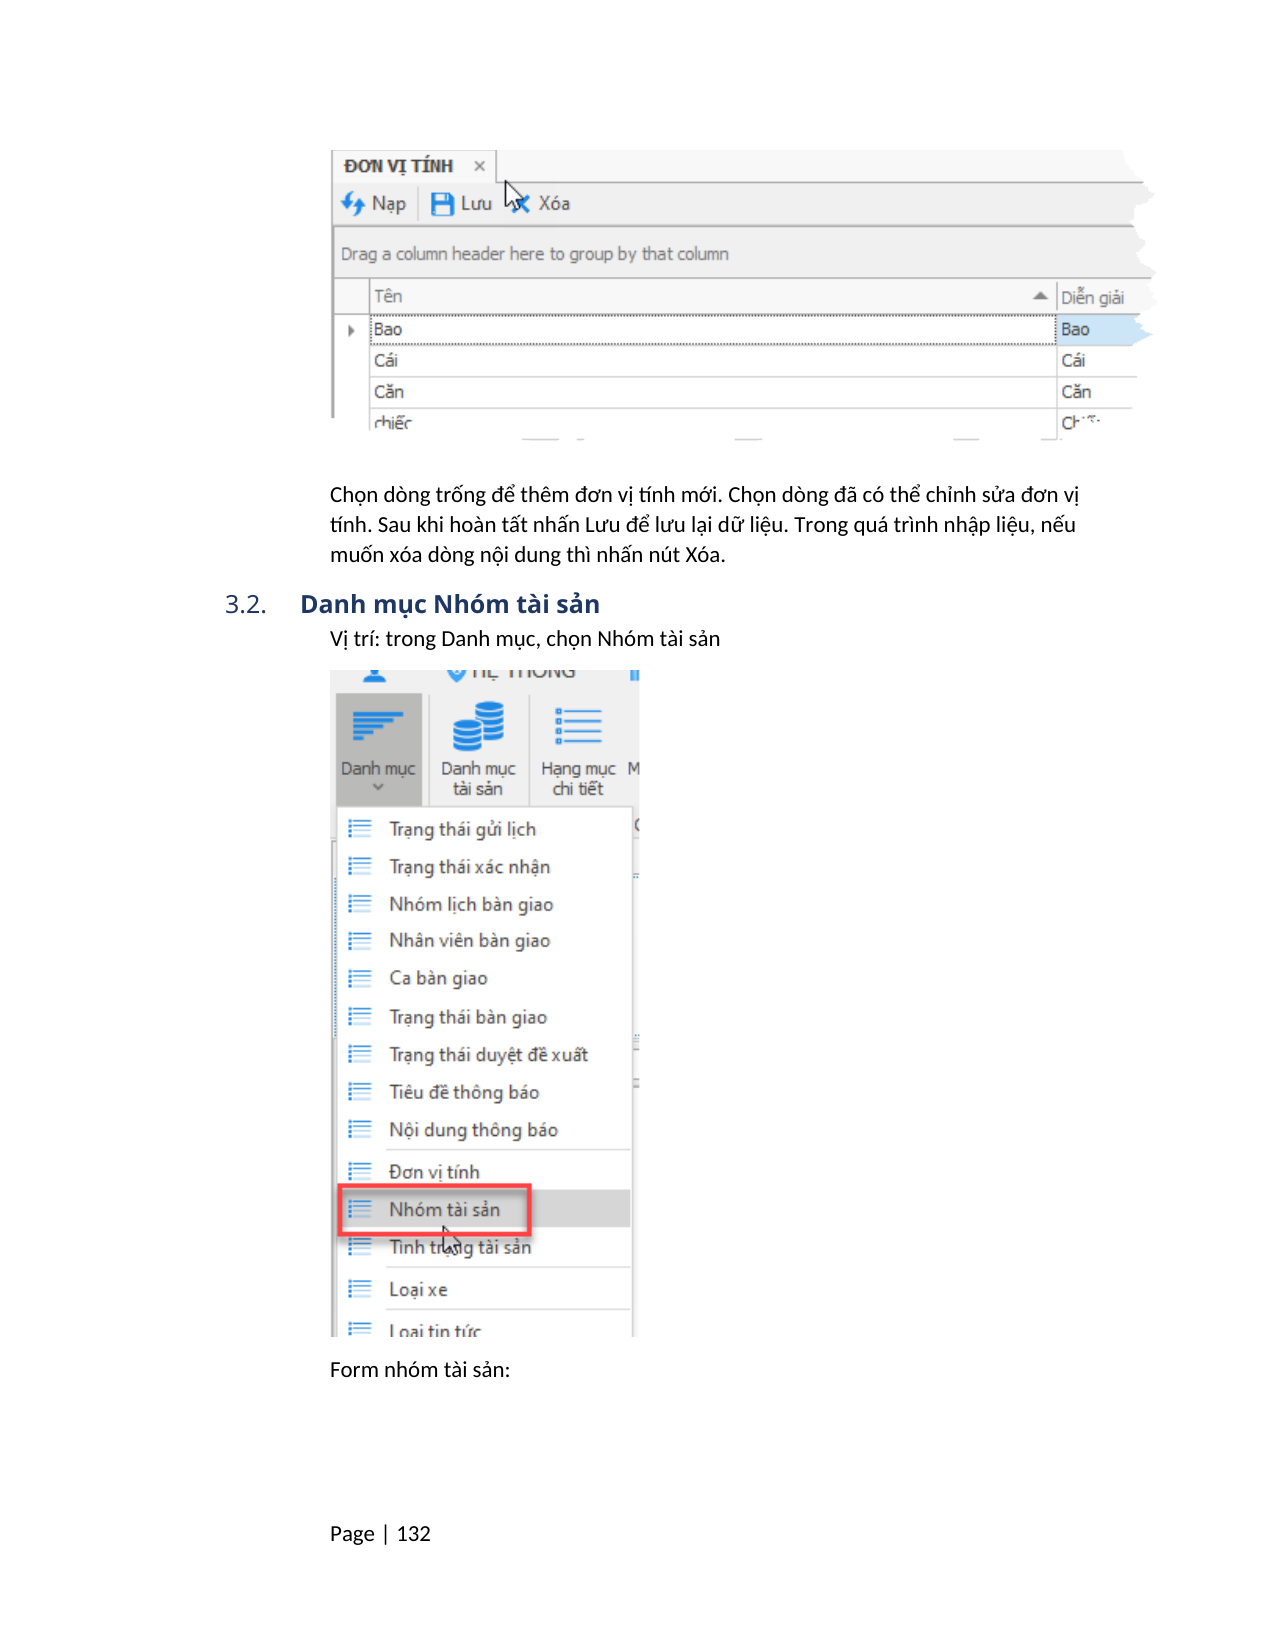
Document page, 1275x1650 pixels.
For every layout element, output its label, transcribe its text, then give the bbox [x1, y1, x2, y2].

text Form nhóm tài sản: [330, 1355, 1125, 1383]
subtitle Danh mục Nhóm tài sản [225, 587, 1125, 621]
picture [330, 670, 640, 1337]
text Chọn dòng trống để thêm đơn vị tính mới. Chọn dòng đã có thể chỉnh sửa đơn vị tính. Sau khi hoàn tất nhấn Lưu để lưu lại dữ liệu. Trong quá trình nhập liệu, nếu muốn xóa dòng nội dung thì nhấn nút Xóa. [330, 480, 1125, 568]
picture [330, 150, 1169, 461]
text Vị trí: trong Danh mục, chọn Nhóm tài sản [330, 624, 1125, 652]
